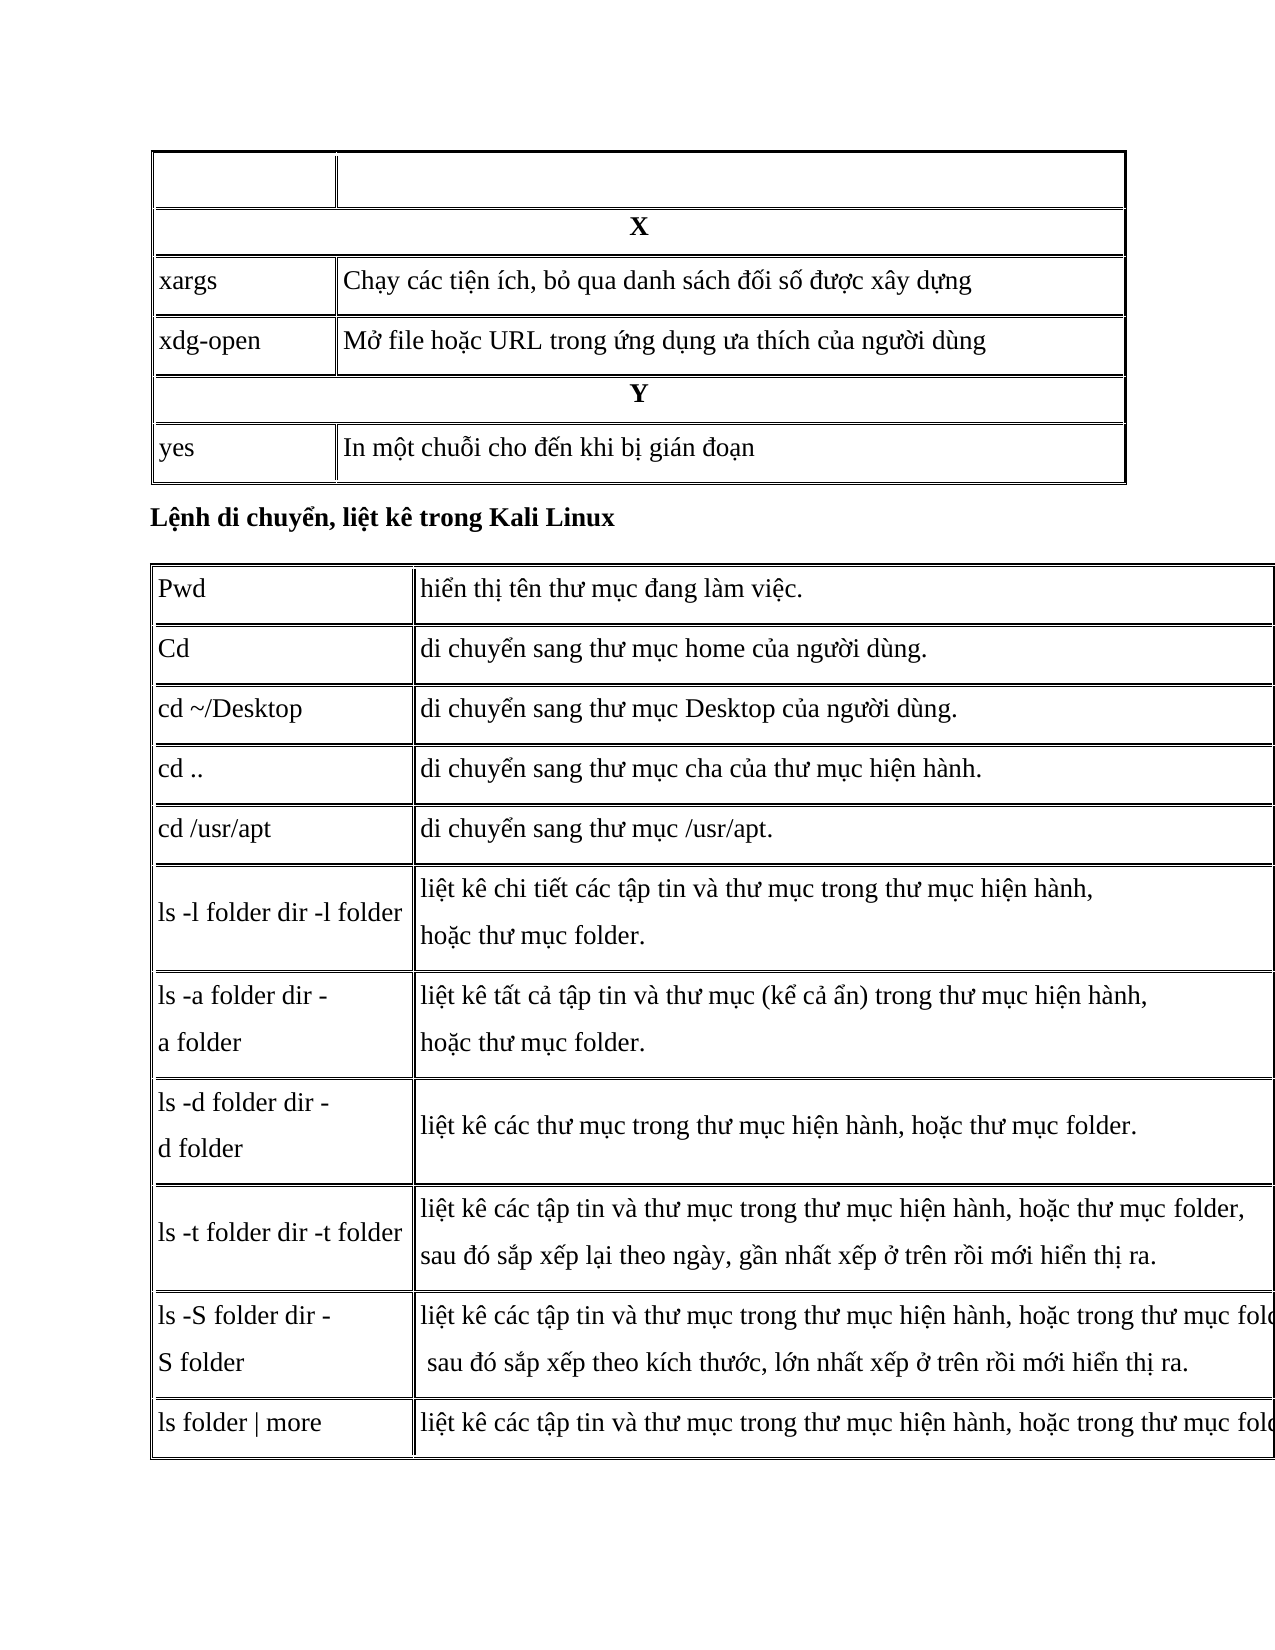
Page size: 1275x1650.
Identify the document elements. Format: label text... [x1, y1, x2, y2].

table_cell liệt kê các tập tin và thư mục trong thư mục hiện hành, hoặc trong thư mục folder, sau đó sắp xếp theo kích thước, lớn nhất xếp ở trên rồi mới hiển thị ra. [414, 1290, 1275, 1396]
table_cell Cd [153, 623, 412, 683]
table_cell xdg-open [154, 314, 335, 374]
table_cell Y [154, 374, 1125, 422]
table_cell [414, 1396, 1274, 1456]
table_cell xargs [154, 254, 335, 314]
table_cell liệt kê các tập tin và thư mục trong thư mục hiện hành, hoặc thư mục folder, sau đó sắp xếp lại theo ngày, gần nhất xếp ở trên rồi mới hiển thị ra. [416, 1183, 1274, 1290]
table_cell write [154, 153, 337, 207]
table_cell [337, 153, 1124, 207]
table_cell ls -d folder dir -d folder [153, 1076, 412, 1183]
table_cell ls -t folder dir -t folder [153, 1183, 412, 1290]
table_cell di chuyển sang thư mục Desktop của người dùng. [416, 683, 1274, 743]
table_cell ls -S folder dir -S folder [151, 1290, 414, 1396]
text Lệnh di chuyển, liệt kê trong Kali Linux [150, 501, 1125, 532]
table_cell di chuyển sang thư mục /usr/apt. [416, 803, 1274, 863]
table_cell Mở file hoặc URL trong ứng dụng ưa thích của người dùng [338, 314, 1125, 374]
table_header Pwd [153, 565, 414, 623]
table_cell yes [152, 422, 337, 482]
table_cell liệt kê chi tiết các tập tin và thư mục trong thư mục hiện hành, hoặc thư mục folder. [416, 863, 1274, 970]
table_header hiển thị tên thư mục đang làm việc. [414, 567, 1273, 623]
table_cell ls -a folder dir -a folder [151, 970, 414, 1076]
table_cell di chuyển sang thư mục home của người dùng. [416, 623, 1274, 683]
table_cell ls -l folder dir -l folder [153, 863, 412, 970]
table_cell ls folder | more [153, 1396, 414, 1456]
table_cell cd ~/Desktop [153, 683, 412, 743]
table_cell cd .. [153, 743, 412, 803]
table_cell liệt kê tất cả tập tin và thư mục (kể cả ẩn) trong thư mục hiện hành, hoặc thư mục folder. [414, 970, 1275, 1076]
table_cell liệt kê các thư mục trong thư mục hiện hành, hoặc thư mục folder. [416, 1076, 1274, 1183]
table_cell Chạy các tiện ích, bỏ qua danh sách đối số được xây dựng [338, 254, 1125, 314]
table_cell cd /usr/apt [153, 803, 412, 863]
table_cell X [152, 207, 1126, 254]
table_cell di chuyển sang thư mục cha của thư mục hiện hành. [416, 743, 1274, 803]
table_cell In một chuỗi cho đến khi bị gián đoạn [337, 422, 1126, 482]
